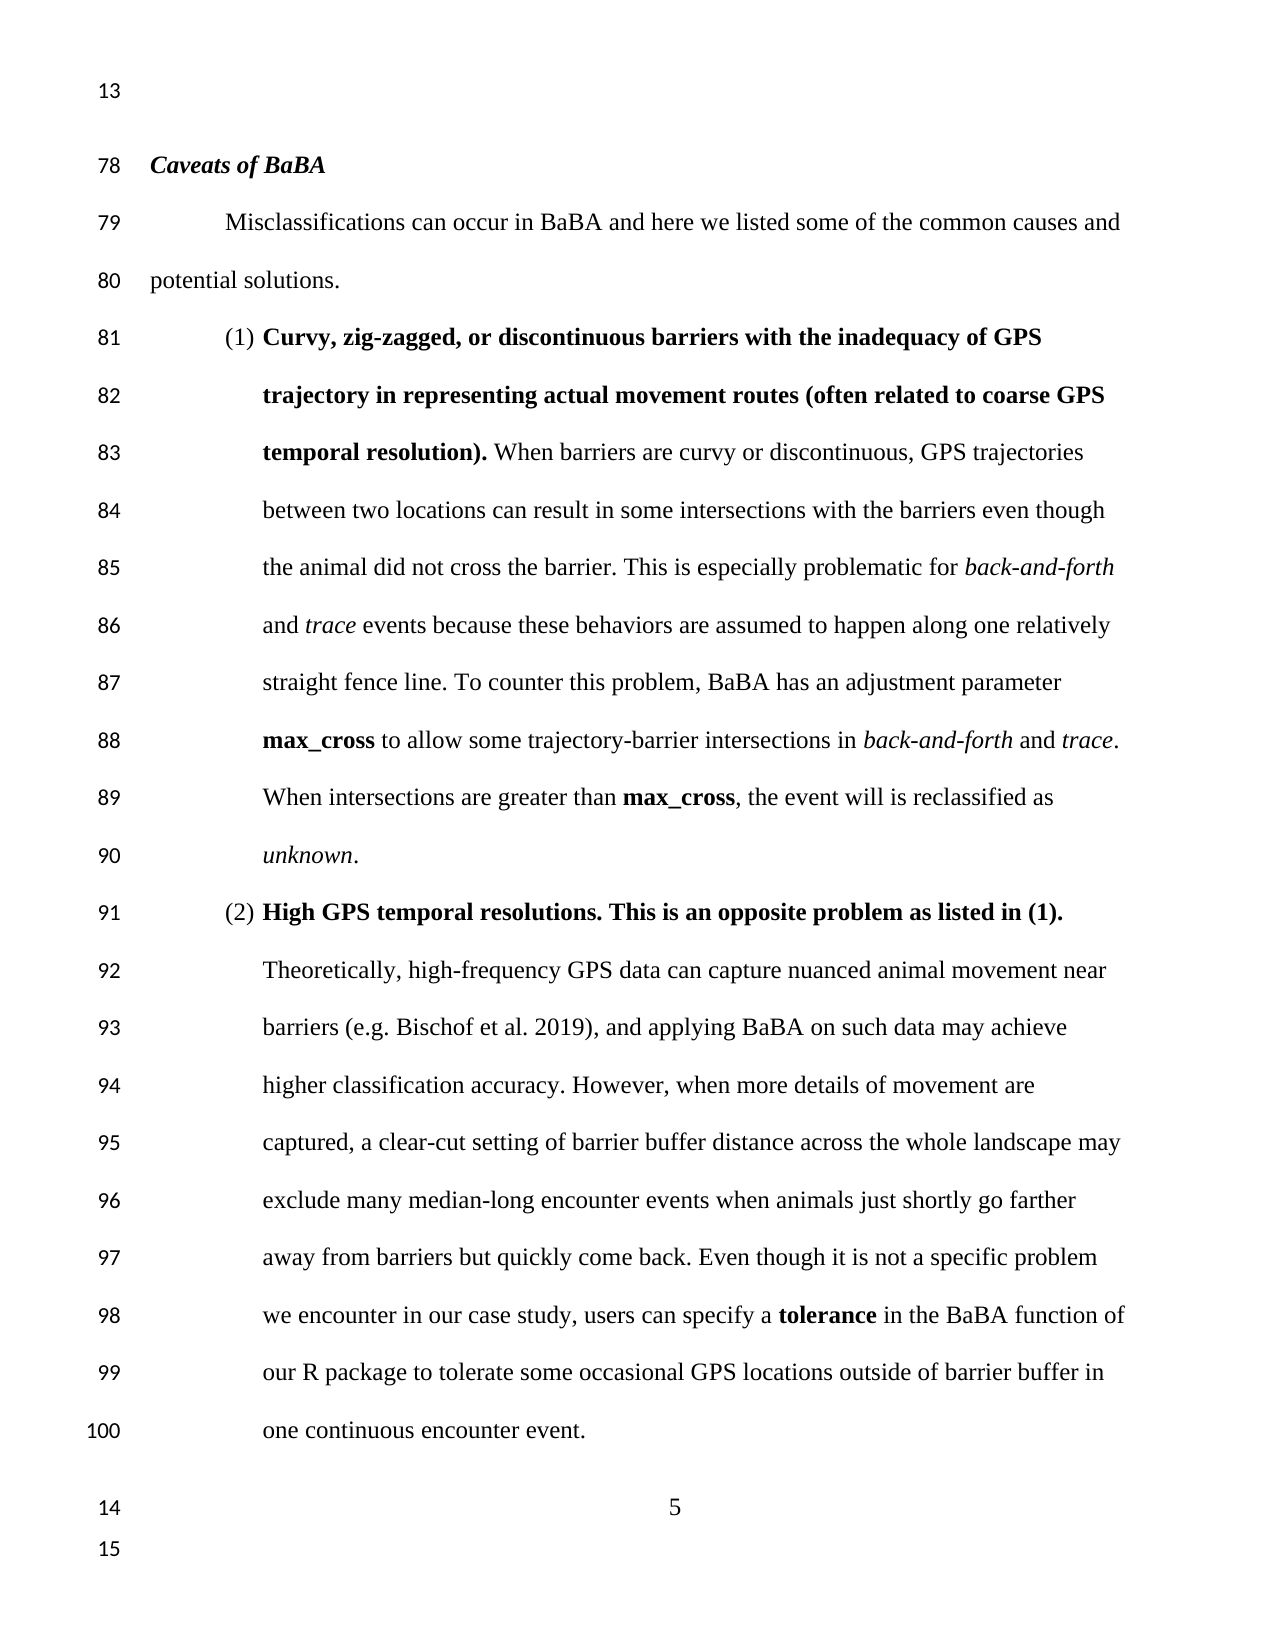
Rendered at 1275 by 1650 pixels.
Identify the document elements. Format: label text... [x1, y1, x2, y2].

list High GPS temporal resolutions. This is an opposite problem as listed in (1). Theoretically, high-frequency GPS data can capture nuanced animal movement near barriers (e.g. Bischof et al. 2019), and applying BaBA on such data may achieve higher classification accuracy. However, when more details of movement are captured, a clear-cut setting of barrier buffer distance across the whole landscape may exclude many median-long encounter events when animals just shortly go farther away from barriers but quickly come back. Even though it is not a specific problem we encounter in our case study, users can specify a tolerance in the BaBA function of our R package to tolerate some occasional GPS locations outside of barrier buffer in one continuous encounter event. [225, 897, 1125, 1444]
text Misclassifications can occur in BaBA and here we listed some of the common causes and potential solutions. [150, 207, 1125, 294]
subtitle Caveats of BaBA [150, 150, 1125, 179]
list Curvy, zig-zagged, or discontinuous barriers with the inadequacy of GPS trajectory in representing actual movement routes (often related to coarse GPS temporal resolution). When barriers are curvy or discontinuous, GPS trajectories between two locations can result in some intersections with the barriers even though the animal did not cross the barrier. This is especially problematic for back-and-forth and trace events because these behaviors are assumed to happen along one relatively straight fence line. To counter this problem, BaBA has an adjustment parameter max_cross to allow some trajectory-barrier intersections in back-and-forth and trace. When intersections are greater than max_cross, the event will is reclassified as unknown. [225, 322, 1125, 869]
